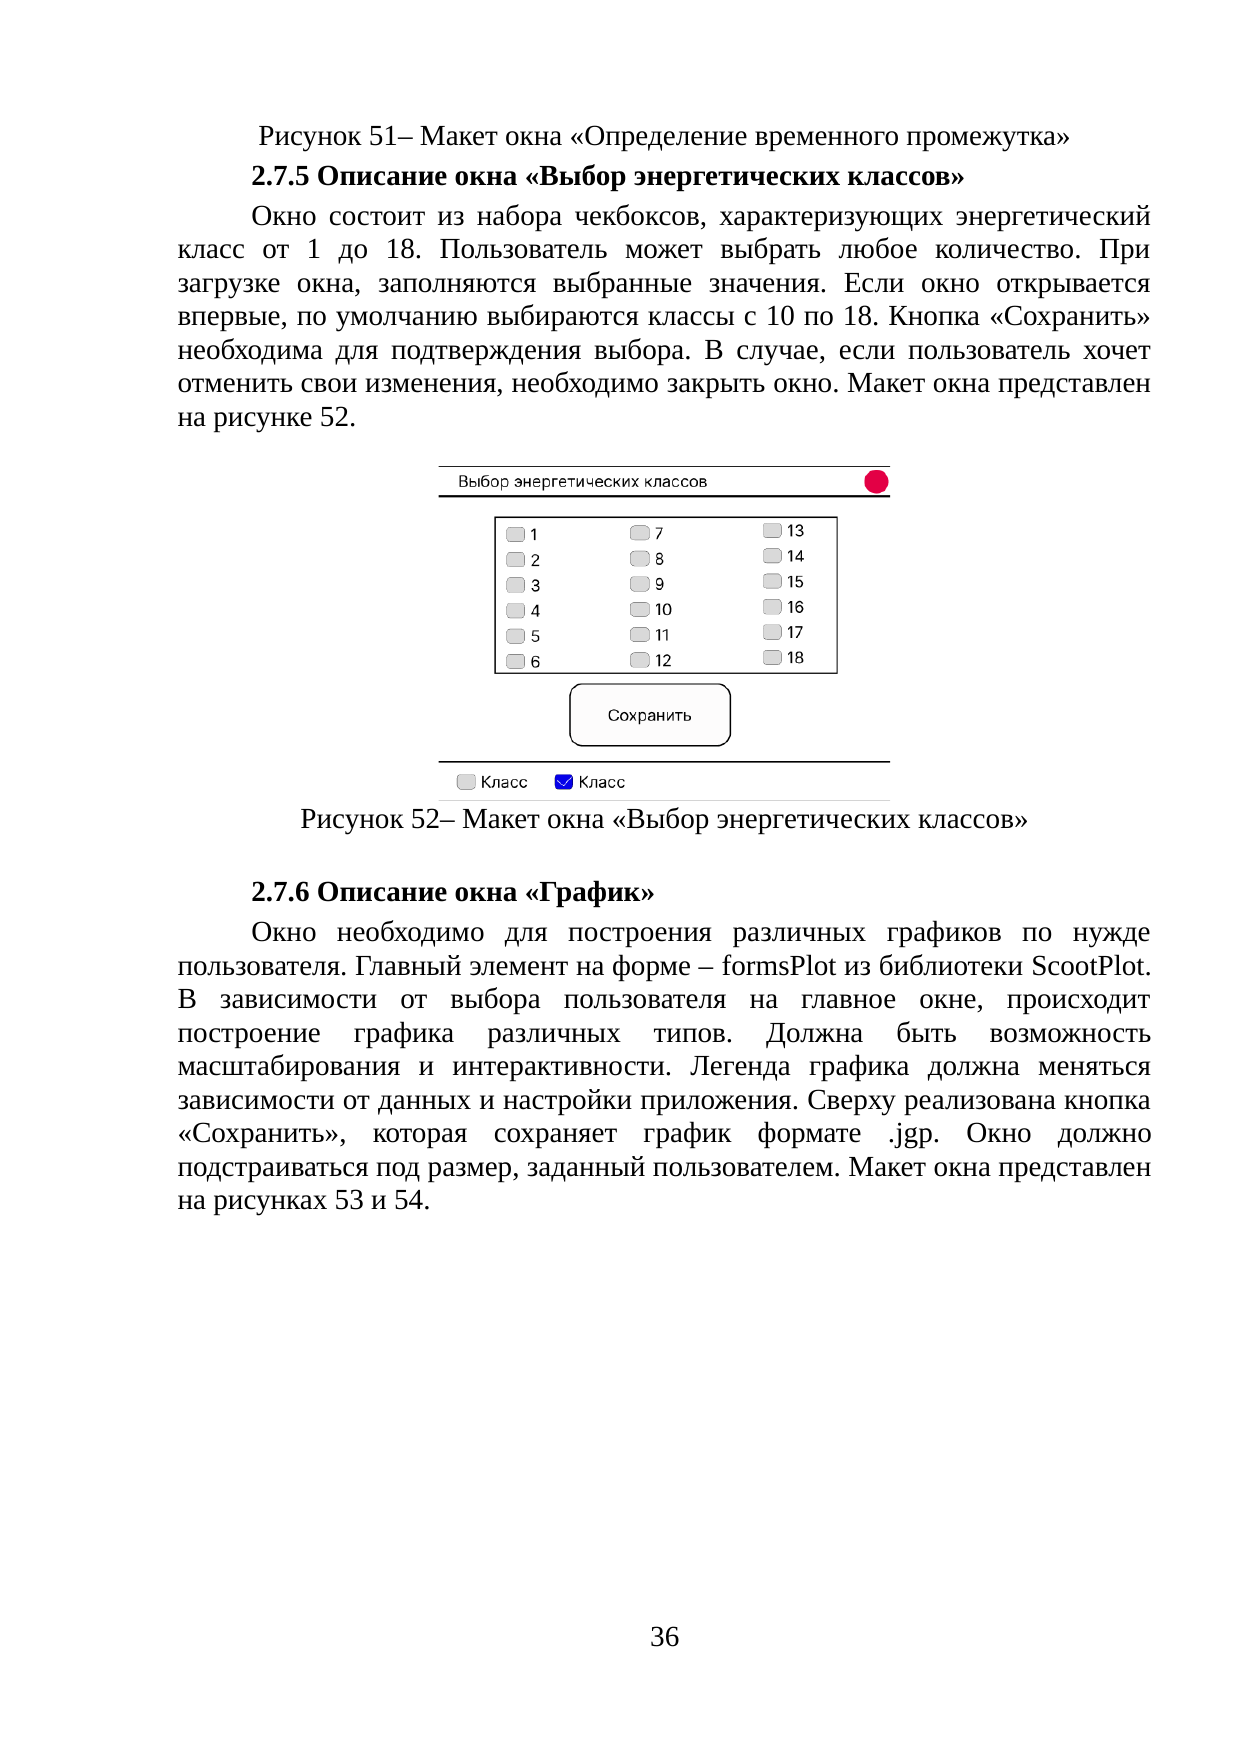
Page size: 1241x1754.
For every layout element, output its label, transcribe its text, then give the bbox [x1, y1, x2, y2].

text Окно необходимо для построения различных графиков по нужде пользователя. Главный элемент на форме – formsPlot из библиотеки ScootPlot. В зависимости от выбора пользователя на главное окне, происходит построение графика различных типов. Должна быть возможность масштабирования и интерактивности. Легенда графика должна меняться зависимости от данных и настройки приложения. Сверху реализована кнопка «Сохранить», которая сохраняет график формате .jgp. Окно должно подстраиваться под размер, заданный пользователем. Макет окна представлен на рисунках 53 и 54. [177, 914, 1152, 1216]
text 2.7.6 Описание окна «График» [177, 874, 1152, 908]
text Рисунок 51– Макет окна «Определение временного промежутка» [177, 118, 1152, 152]
picture [438, 466, 891, 801]
text 2.7.5 Описание окна «Выбор энергетических классов» [177, 158, 1152, 191]
text Окно состоит из набора чекбоксов, характеризующих энергетический класс от 1 до 18. Пользователь может выбрать любое количество. При загрузке окна, заполняются выбранные значения. Если окно открывается впервые, по умолчанию выбираются классы с 10 по 18. Кнопка «Сохранить» необходима для подтверждения выбора. В случае, если пользователь хочет отменить свои изменения, необходимо закрыть окно. Макет окна представлен на рисунке 52. [177, 198, 1152, 432]
text Рисунок 52– Макет окна «Выбор энергетических классов» [177, 801, 1152, 834]
